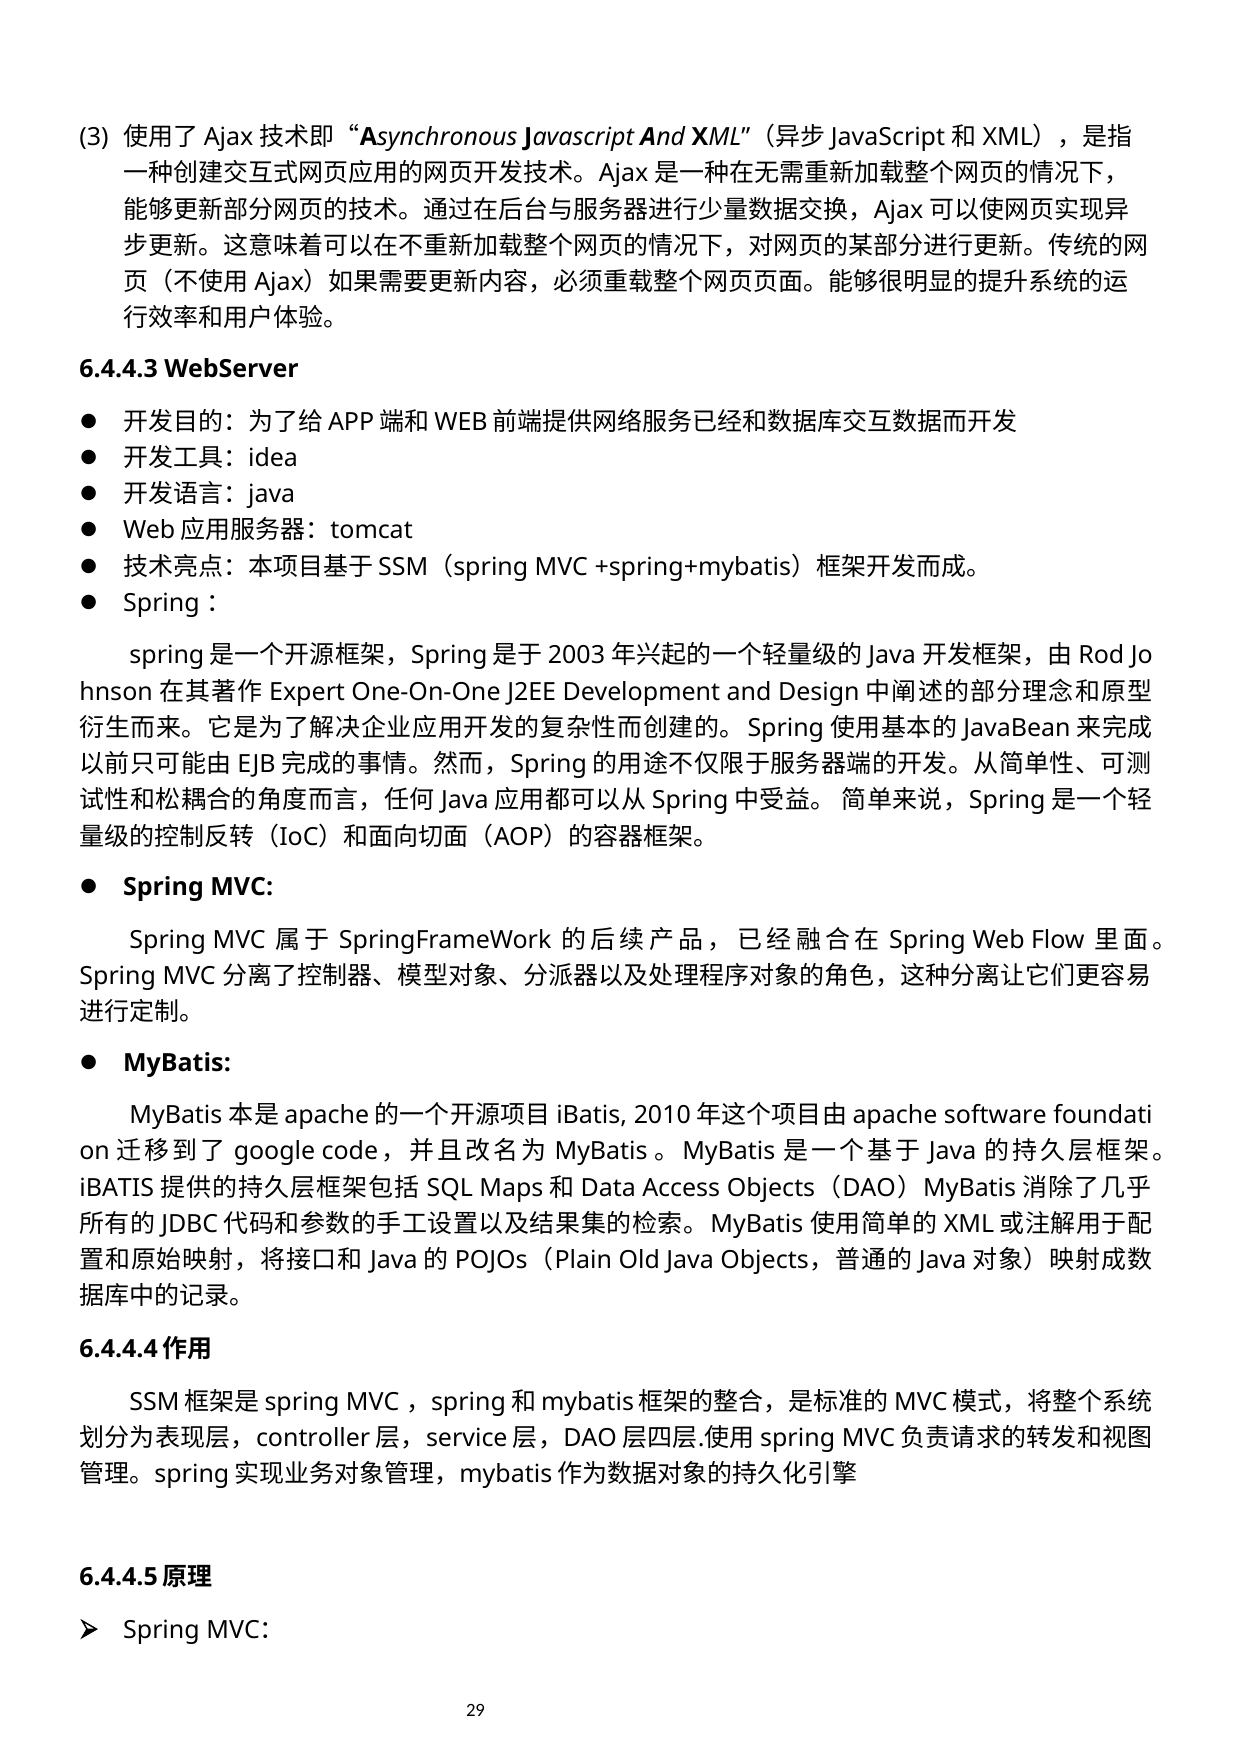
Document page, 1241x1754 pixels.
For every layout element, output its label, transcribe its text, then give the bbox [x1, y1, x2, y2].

list Spring MVC属于SpringFrameWork的后续产品，已经融合在Spring Web Flow里面。Spring MVC 分离了控制器、模型对象、分派器以及处理程序对象的角色，这种分离让它们更容易进行定制。 [79, 919, 1153, 1028]
text 6.4.4.4作用 [79, 1328, 1153, 1365]
list 使用了Ajax 技术即“Asynchronous Javascript And XML”（异步 JavaScript 和 XML），是指一种创建交互式网页应用的网页开发技术。Ajax 是一种在无需重新加载整个网页的情况下，能够更新部分网页的技术。通过在后台与服务器进行少量数据交换，Ajax 可以使网页实现异步更新。这意味着可以在不重新加载整个网页的情况下，对网页的某部分进行更新。传统的网页（不使用 Ajax）如果需要更新内容，必须重载整个网页页面。能够很明显的提升系统的运行效率和用户体验。 [79, 117, 1153, 334]
list 开发目的：为了给APP端和WEB前端提供网络服务已经和数据库交互数据而开发 [79, 401, 1153, 437]
list 开发工具：idea [79, 437, 1153, 473]
list Spring MVC: [79, 869, 1153, 903]
text 6.4.4.5原理 [79, 1557, 1153, 1593]
subtitle MyBatis: [79, 1044, 1153, 1078]
text MyBatis 本是apache的一个开源项目iBatis, 2010年这个项目由apache software foundation 迁移到了google code，并且改名为MyBatis 。MyBatis是一个基于Java的持久层框架。iBATIS提供的持久层框架包括SQL Maps和Data Access Objects（DAO）MyBatis 消除了几乎所有的JDBC代码和参数的手工设置以及结果集的检索。MyBatis 使用简单的 XML或注解用于配置和原始映射，将接口和 Java 的POJOs（Plain Old Java Objects，普通的 Java对象）映射成数据库中的记录。 [79, 1094, 1153, 1312]
list 6.4.4.3 WebServer [79, 351, 1153, 384]
list spring是一个开源框架，Spring是于2003 年兴起的一个轻量级的Java 开发框架，由Rod Johnson 在其著作Expert One-On-One J2EE Development and Design中阐述的部分理念和原型衍生而来。它是为了解决企业应用开发的复杂性而创建的。Spring使用基本的JavaBean来完成以前只可能由EJB完成的事情。然而，Spring的用途不仅限于服务器端的开发。从简单性、可测试性和松耦合的角度而言，任何Java应用都可以从Spring中受益。 简单来说，Spring是一个轻量级的控制反转（IoC）和面向切面（AOP）的容器框架。 [79, 635, 1153, 852]
list 技术亮点：本项目基于SSM（spring MVC +spring+mybatis）框架开发而成。 [79, 546, 1153, 582]
list Spring MVC： [79, 1609, 1153, 1645]
list Spring ： [79, 582, 1153, 618]
text SSM框架是spring MVC ，spring和mybatis框架的整合，是标准的MVC模式，将整个系统划分为表现层，controller层，service层，DAO层四层.使用spring MVC负责请求的转发和视图管理。spring实现业务对象管理，mybatis作为数据对象的持久化引擎 [79, 1381, 1153, 1490]
list Web应用服务器：tomcat [79, 510, 1153, 546]
list 开发语言：java [79, 473, 1153, 510]
